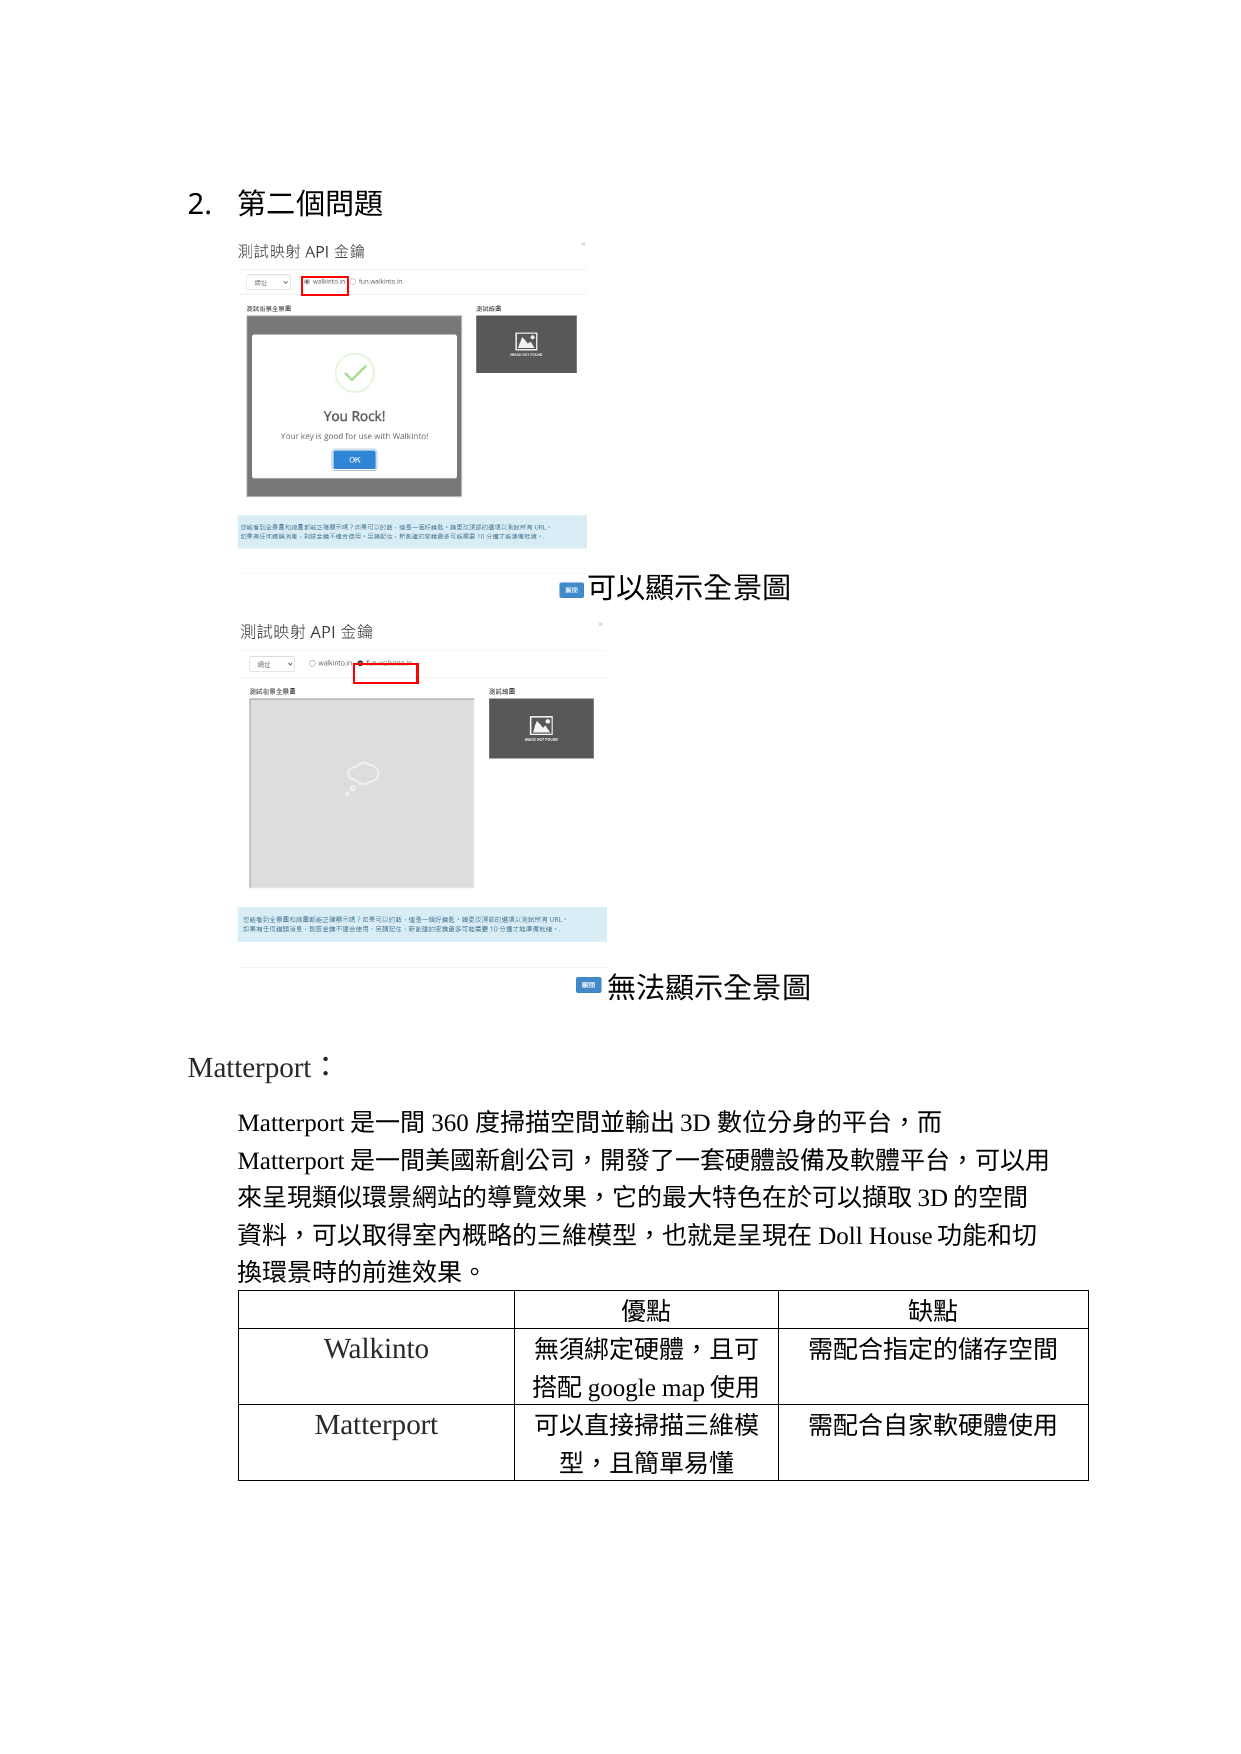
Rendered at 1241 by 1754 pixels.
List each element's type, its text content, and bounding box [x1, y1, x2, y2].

table_cell 無須綁定硬體，且可搭配google map使用 [515, 1329, 778, 1404]
table_cell Walkinto [239, 1329, 514, 1404]
list Matterport 是一間 360 度掃描空間並輸出3D 數位分身的平台，而Matterport 是一間美國新創公司，開發了一套硬體設備及軟體平台，可以用來呈現類似環景網站的導覽效果，它的最大特色在於可以擷取3D的空間資料，可以取得室內概略的三維模型，也就是呈現在 Doll House功能和切換環景時的前進效果。 [237, 1102, 1053, 1289]
table_cell 可以直接掃描三維模型，且簡單易懂 [515, 1405, 778, 1480]
table_header 優點 [515, 1291, 778, 1328]
table_cell 需配合自家軟硬體使用 [779, 1405, 1088, 1480]
table_header [239, 1291, 514, 1328]
table_cell 需配合指定的儲存空間 [779, 1329, 1088, 1404]
picture [237, 614, 607, 999]
list 第二個問題 [187, 164, 1053, 239]
table_cell Matterport [239, 1405, 514, 1480]
text Matterport： [187, 1027, 1053, 1102]
table_header 缺點 [779, 1291, 1088, 1328]
picture [237, 239, 587, 599]
